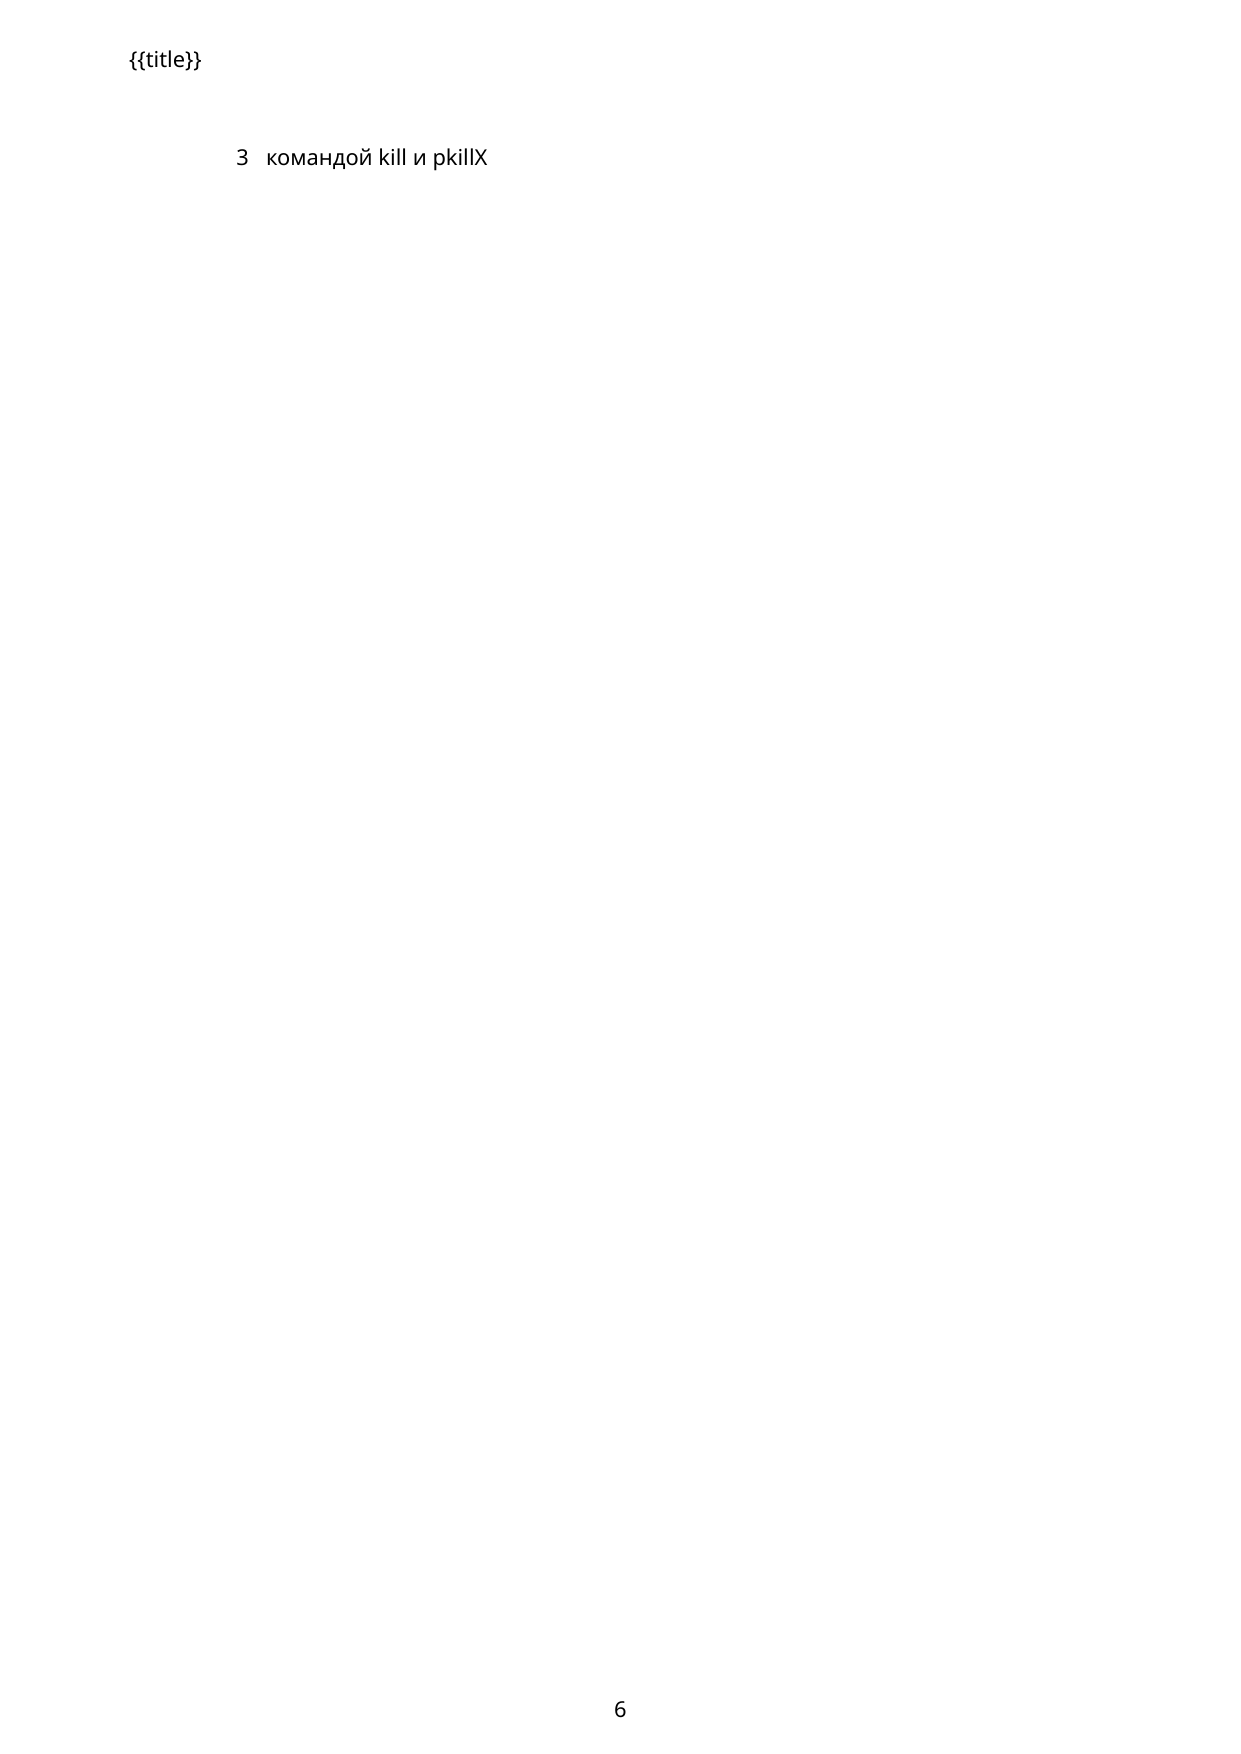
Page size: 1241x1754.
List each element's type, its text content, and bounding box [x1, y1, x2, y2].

list командой kill и pkillX [236, 138, 1122, 175]
